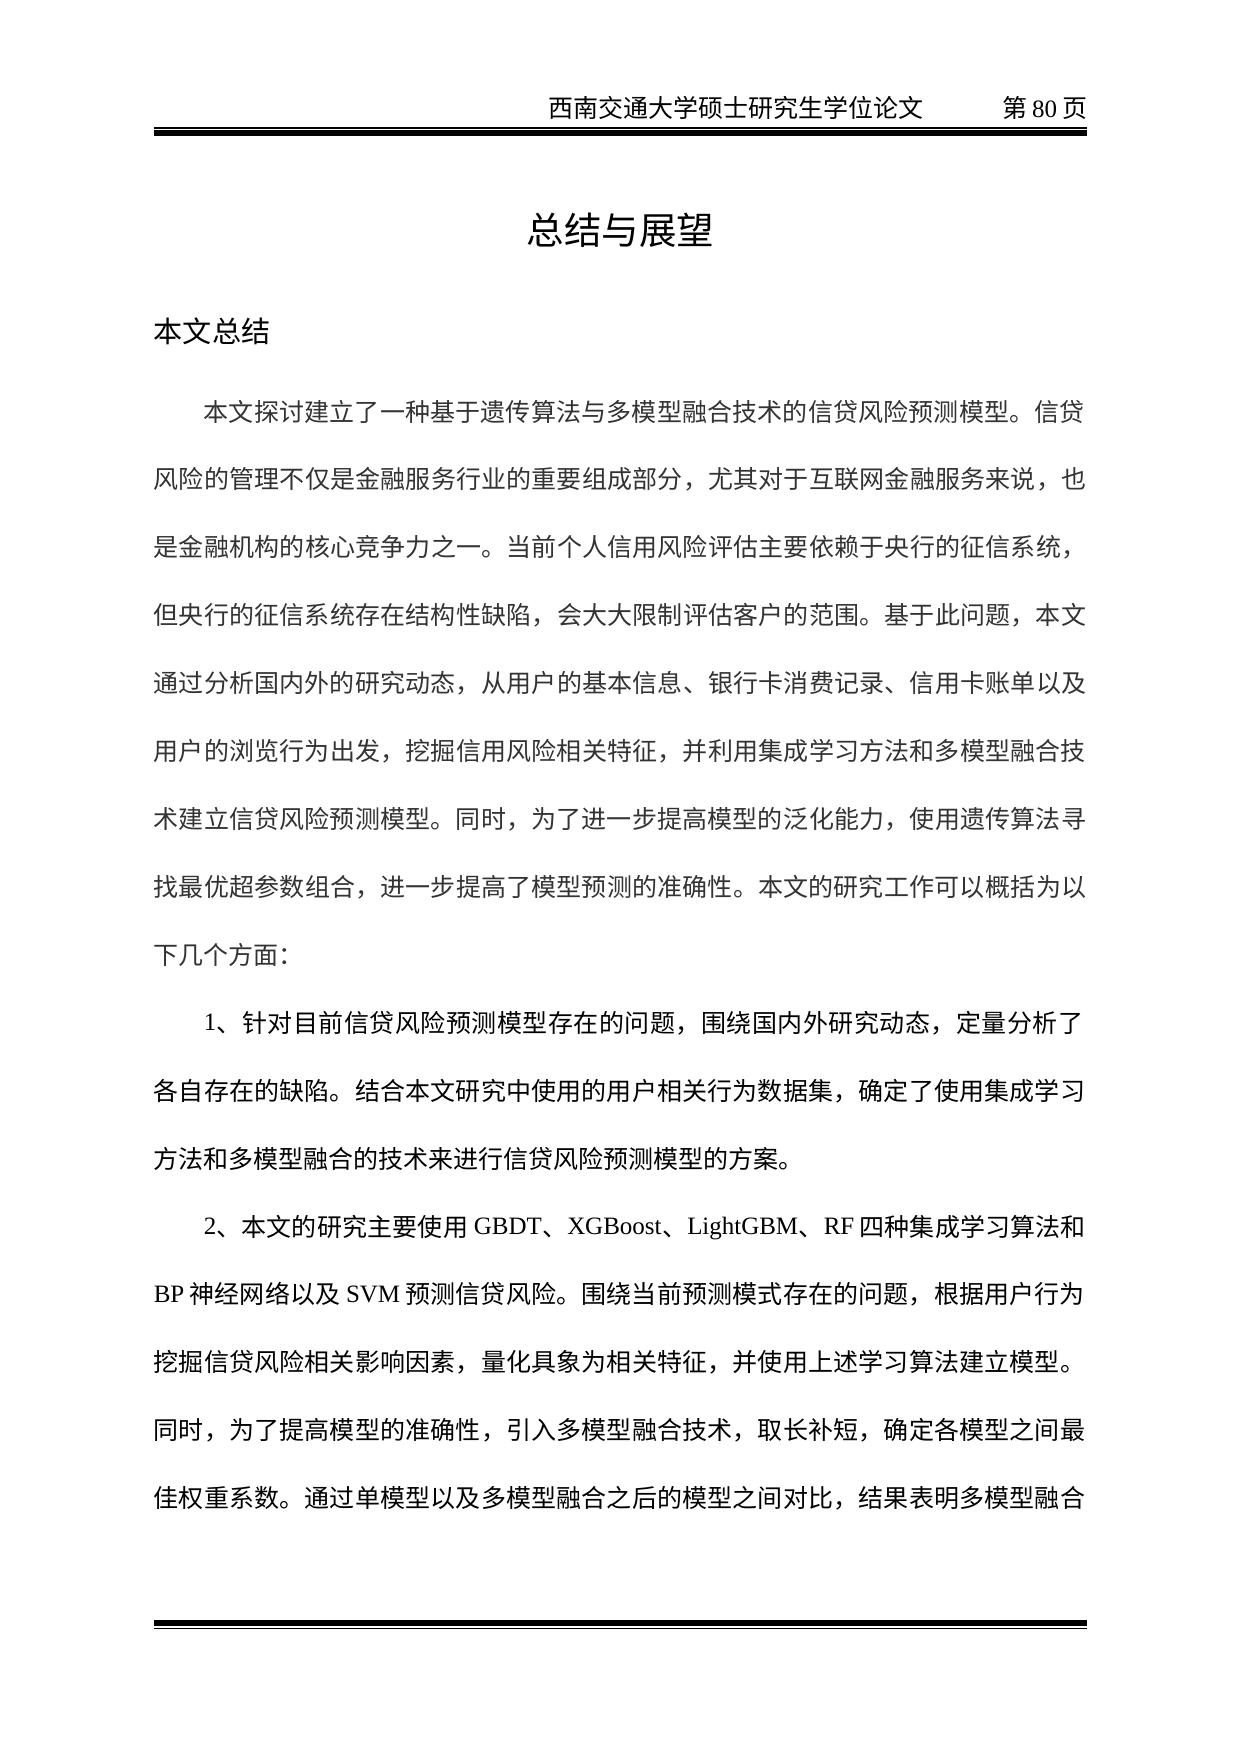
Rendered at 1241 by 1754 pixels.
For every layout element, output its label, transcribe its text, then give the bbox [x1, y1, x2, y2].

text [153, 1191, 1087, 1531]
text 本文总结 [153, 296, 1087, 364]
text 1、针对目前信贷风险预测模型存在的问题，围绕国内外研究动态，定量分析了各自存在的缺陷。结合本文研究中使用的用户相关行为数据集，确定了使用集成学习方法和多模型融合的技术来进行信贷风险预测模型的方案。 [153, 987, 1087, 1191]
subtitle 总结与展望 [153, 194, 1087, 262]
text 本文探讨建立了一种基于遗传算法与多模型融合技术的信贷风险预测模型。信贷风险的管理不仅是金融服务行业的重要组成部分，尤其对于互联网金融服务来说，也是金融机构的核心竞争力之一。当前个人信用风险评估主要依赖于央行的征信系统，但央行的征信系统存在结构性缺陷，会大大限制评估客户的范围。基于此问题，本文通过分析国内外的研究动态，从用户的基本信息、银行卡消费记录、信用卡账单以及用户的浏览行为出发，挖掘信用风险相关特征，并利用集成学习方法和多模型融合技术建立信贷风险预测模型。同时，为了进一步提高模型的泛化能力，使用遗传算法寻找最优超参数组合，进一步提高了模型预测的准确性。本文的研究工作可以概括为以下几个方面： [153, 376, 1087, 987]
